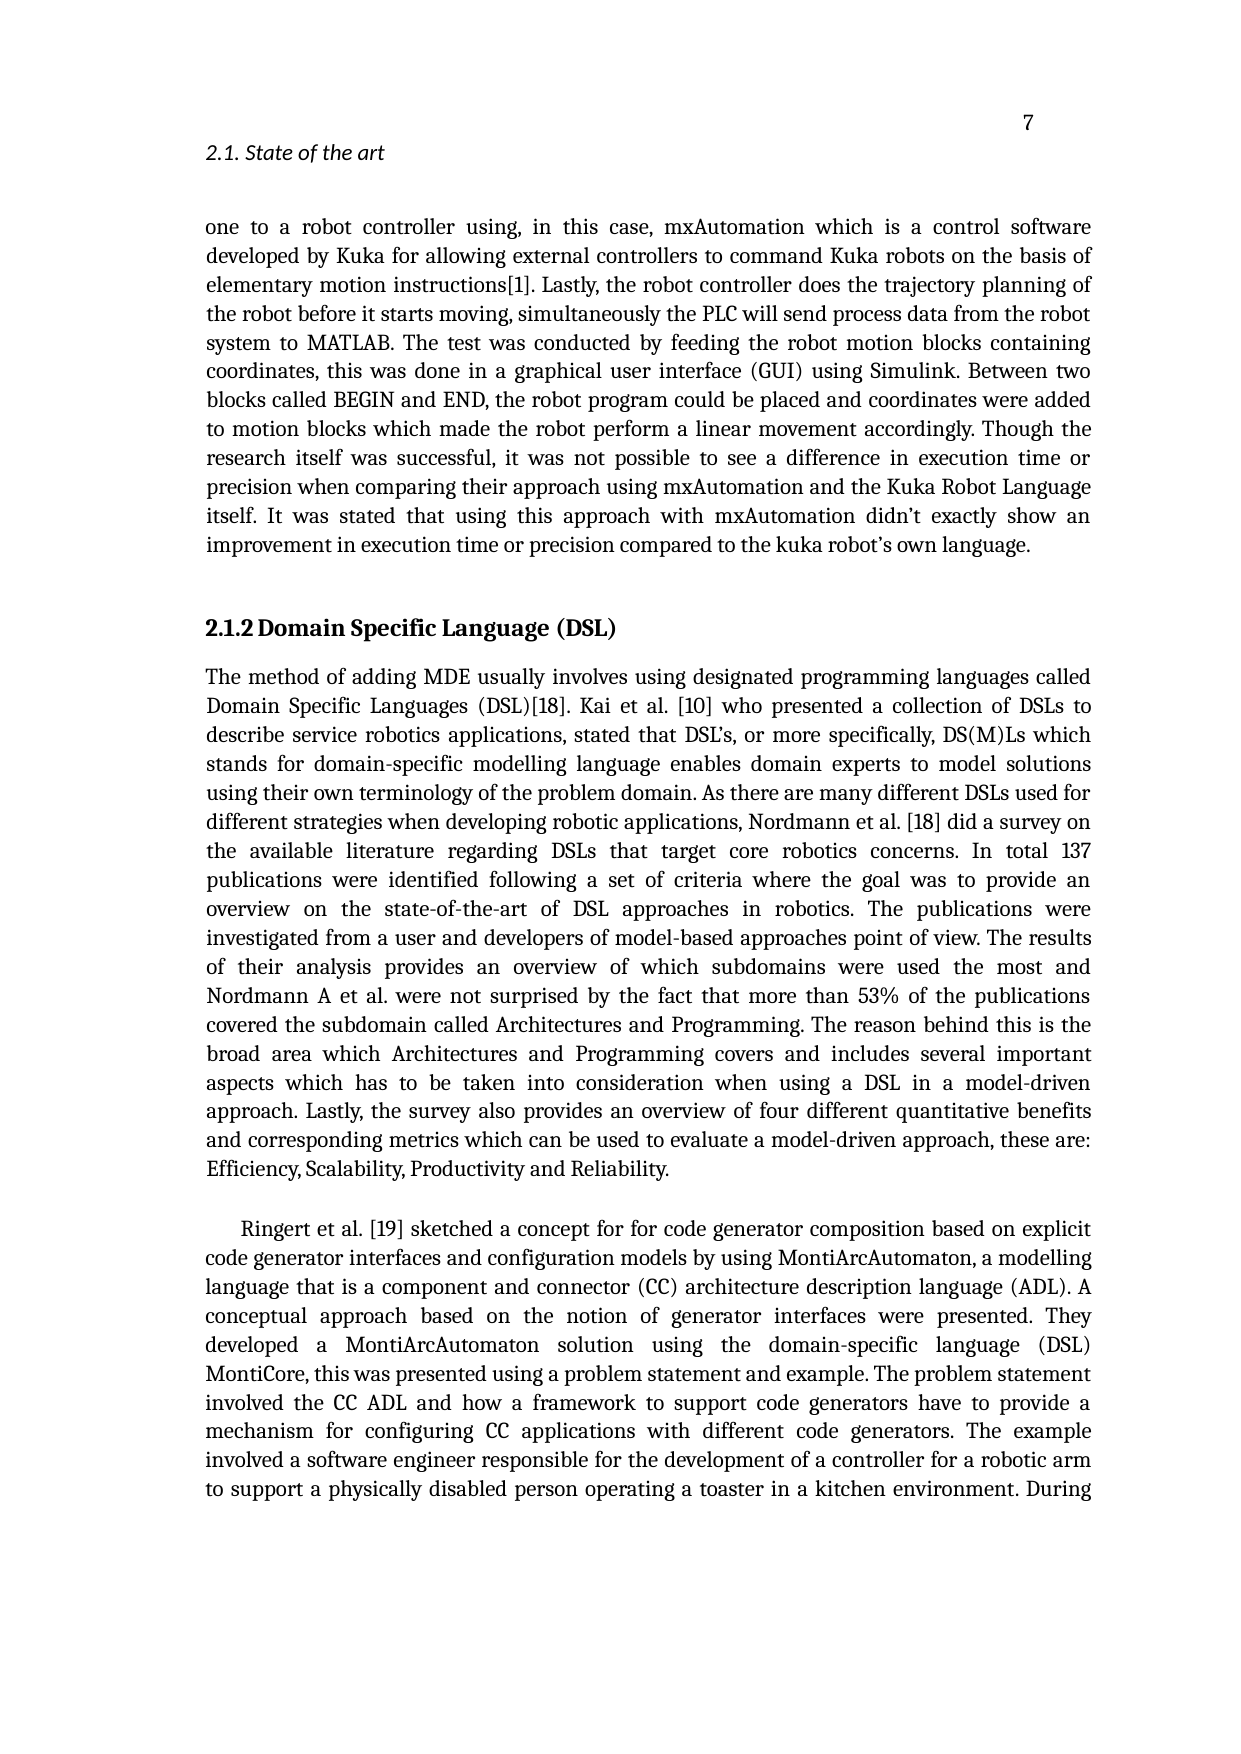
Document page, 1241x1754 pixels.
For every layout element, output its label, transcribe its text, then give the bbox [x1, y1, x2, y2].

text one to a robot controller using, in this case, mxAutomation which is a control software developed by Kuka for allowing external controllers to command Kuka robots on the basis of elementary motion instructions[1]. Lastly, the robot controller does the trajectory planning of the robot before it starts moving, simultaneously the PLC will send process data from the robot system to MATLAB. The test was conducted by feeding the robot motion blocks containing coordinates, this was done in a graphical user interface (GUI) using Simulink. Between two blocks called BEGIN and END, the robot program could be placed and coordinates were added to motion blocks which made the robot perform a linear movement accordingly. Though the research itself was successful, it was not possible to see a difference in execution time or precision when comparing their approach using mxAutomation and the Kuka Robot Language itself. It was stated that using this approach with mxAutomation didn’t exactly show an improvement in execution time or precision compared to the kuka robot’s own language. [205, 213, 1093, 558]
subtitle 2.1.2 Domain Specific Language (DSL) [205, 614, 1093, 643]
text The method of adding MDE usually involves using designated programming languages called Domain Specific Languages (DSL)[18]. Kai et al. [10] who presented a collection of DSLs to describe service robotics applications, stated that DSL’s, or more specifically, DS(M)Ls which stands for domain-specific modelling language enables domain experts to model solutions using their own terminology of the problem domain. As there are many different DSLs used for different strategies when developing robotic applications, Nordmann et al. [18] did a survey on the available literature regarding DSLs that target core robotics concerns. In total 137 publications were identified following a set of criteria where the goal was to provide an overview on the state-of-the-art of DSL approaches in robotics. The publications were investigated from a user and developers of model-based approaches point of view. The results of their analysis provides an overview of which subdomains were used the most and Nordmann A et al. were not surprised by the fact that more than 53% of the publications covered the subdomain called Architectures and Programming. The reason behind this is the broad area which Architectures and Programming covers and includes several important aspects which has to be taken into consideration when using a DSL in a model-driven approach. Lastly, the survey also provides an overview of four different quantitative benefits and corresponding metrics which can be used to evaluate a model-driven approach, these are: Efficiency, Scalability, Productivity and Reliability. [205, 664, 1093, 1182]
subtitle 2.1. State of the art [205, 138, 1093, 166]
